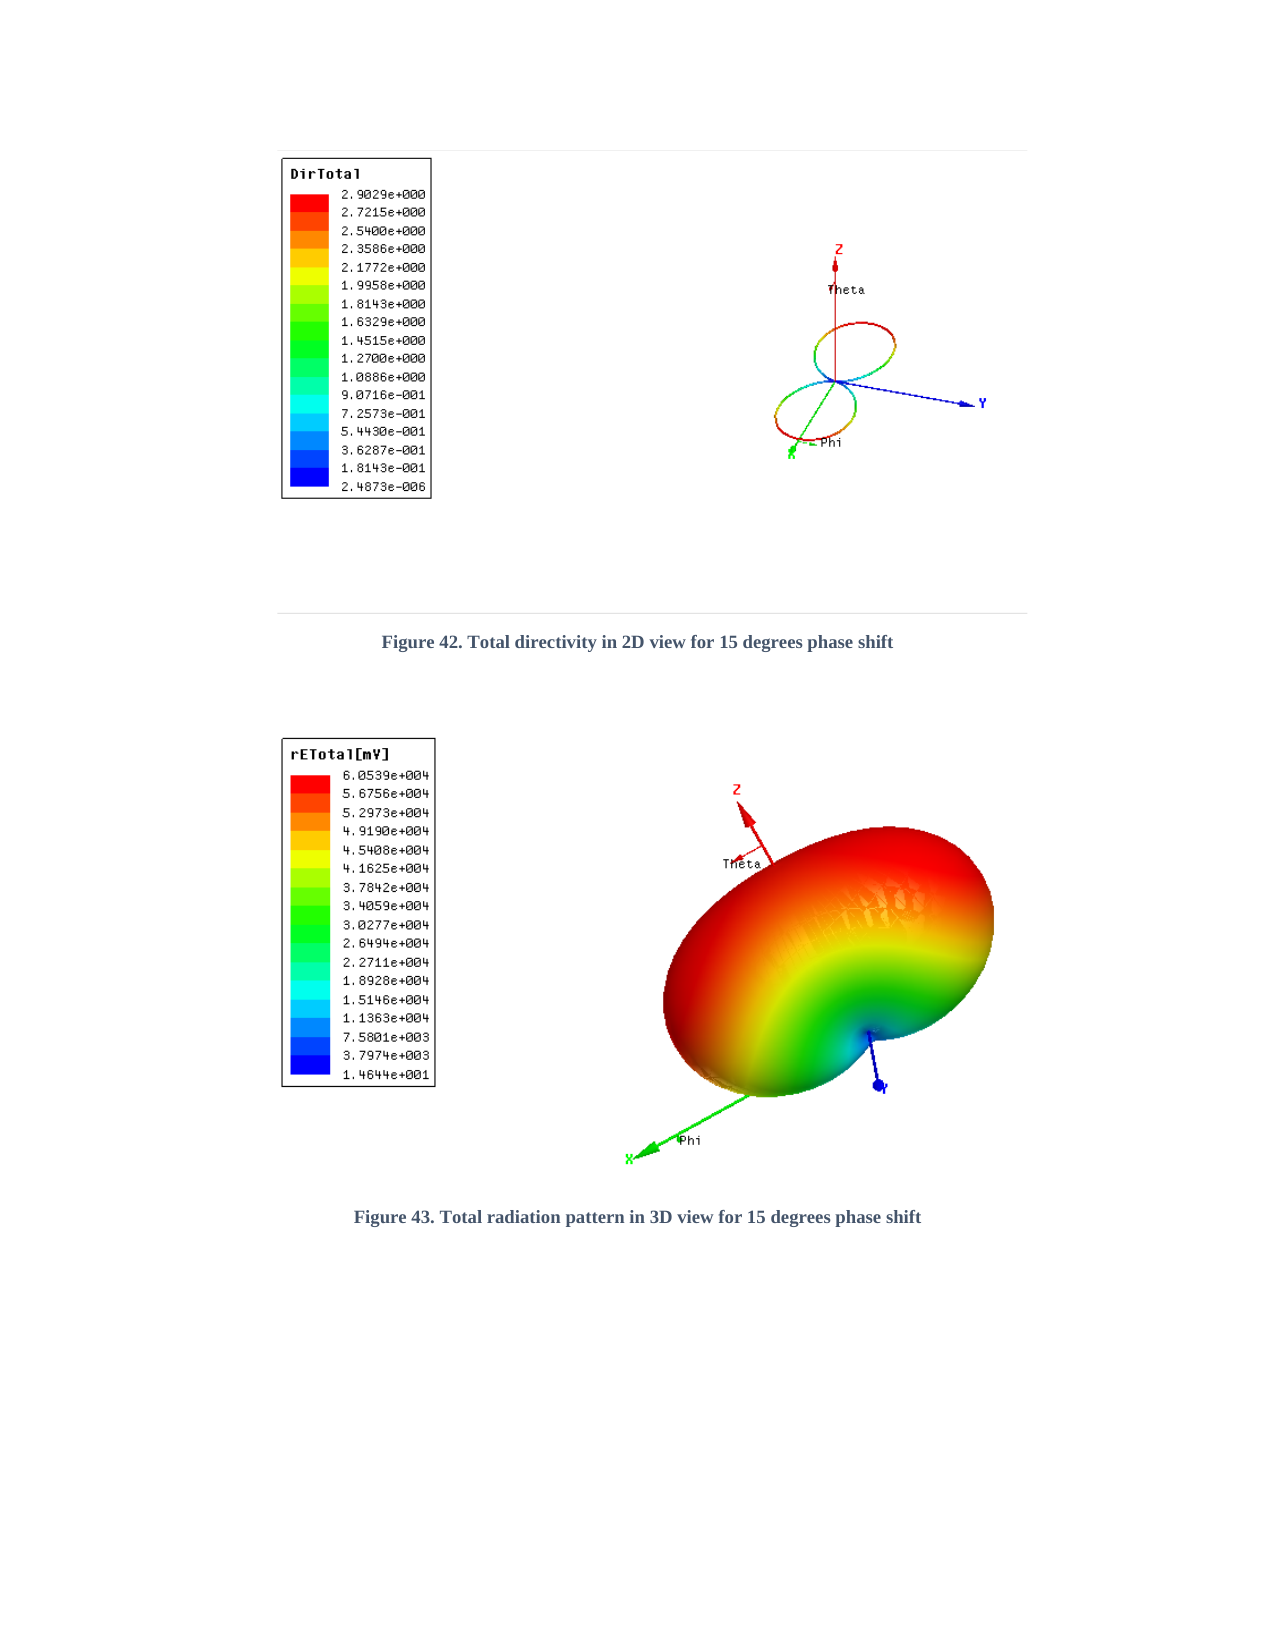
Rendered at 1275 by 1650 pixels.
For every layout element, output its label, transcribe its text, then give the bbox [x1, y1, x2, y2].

picture [277, 150, 1028, 614]
text Figure 42. Total directivity in 2D view for 15 degrees phase shift [150, 631, 1125, 653]
picture [277, 731, 1028, 1188]
